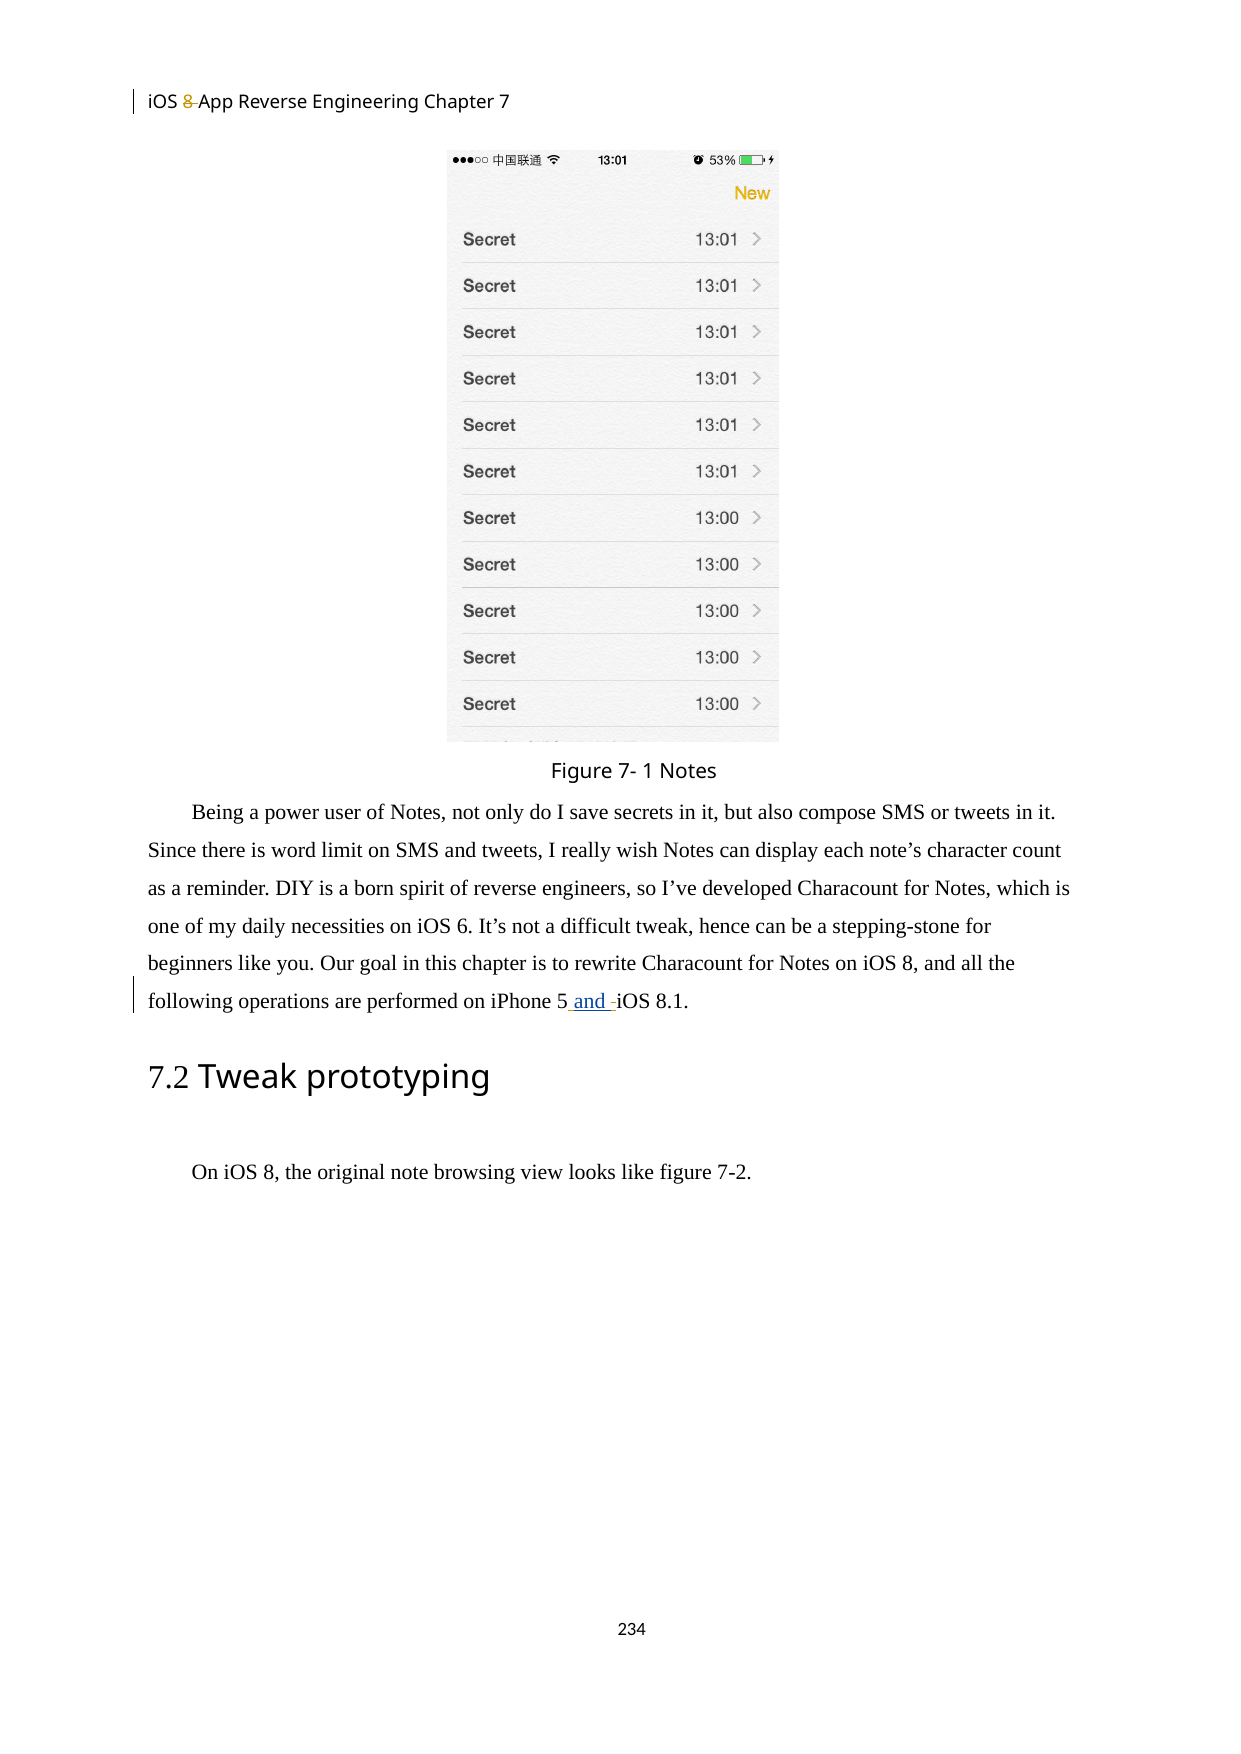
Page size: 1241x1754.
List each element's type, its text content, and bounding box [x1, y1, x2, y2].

subtitle 7.2 Tweak prototyping [148, 1053, 1078, 1098]
text On iOS 8, the original note browsing view looks like figure 7-2. [148, 1159, 1078, 1184]
picture [446, 150, 779, 742]
text Figure 7- 1 Notes [148, 757, 1078, 785]
text Being a power user of Notes, not only do I save secrets in it, but also compose SMS or tweets in it. Since there is word limit on SMS and tweets, I really wish Notes can display each note’s character count as a reminder. DIY is a born spirit of reverse engineers, so I’ve developed Characount for Notes, which is one of my daily necessities on iOS 6. It’s not a difficult tweak, hence can be a stepping-stone for beginners like you. Our goal in this chapter is to rewrite Characount for Notes on iOS 8, and all the following operations are performed on iPhone 5iOS 8.1. [148, 799, 1078, 1013]
